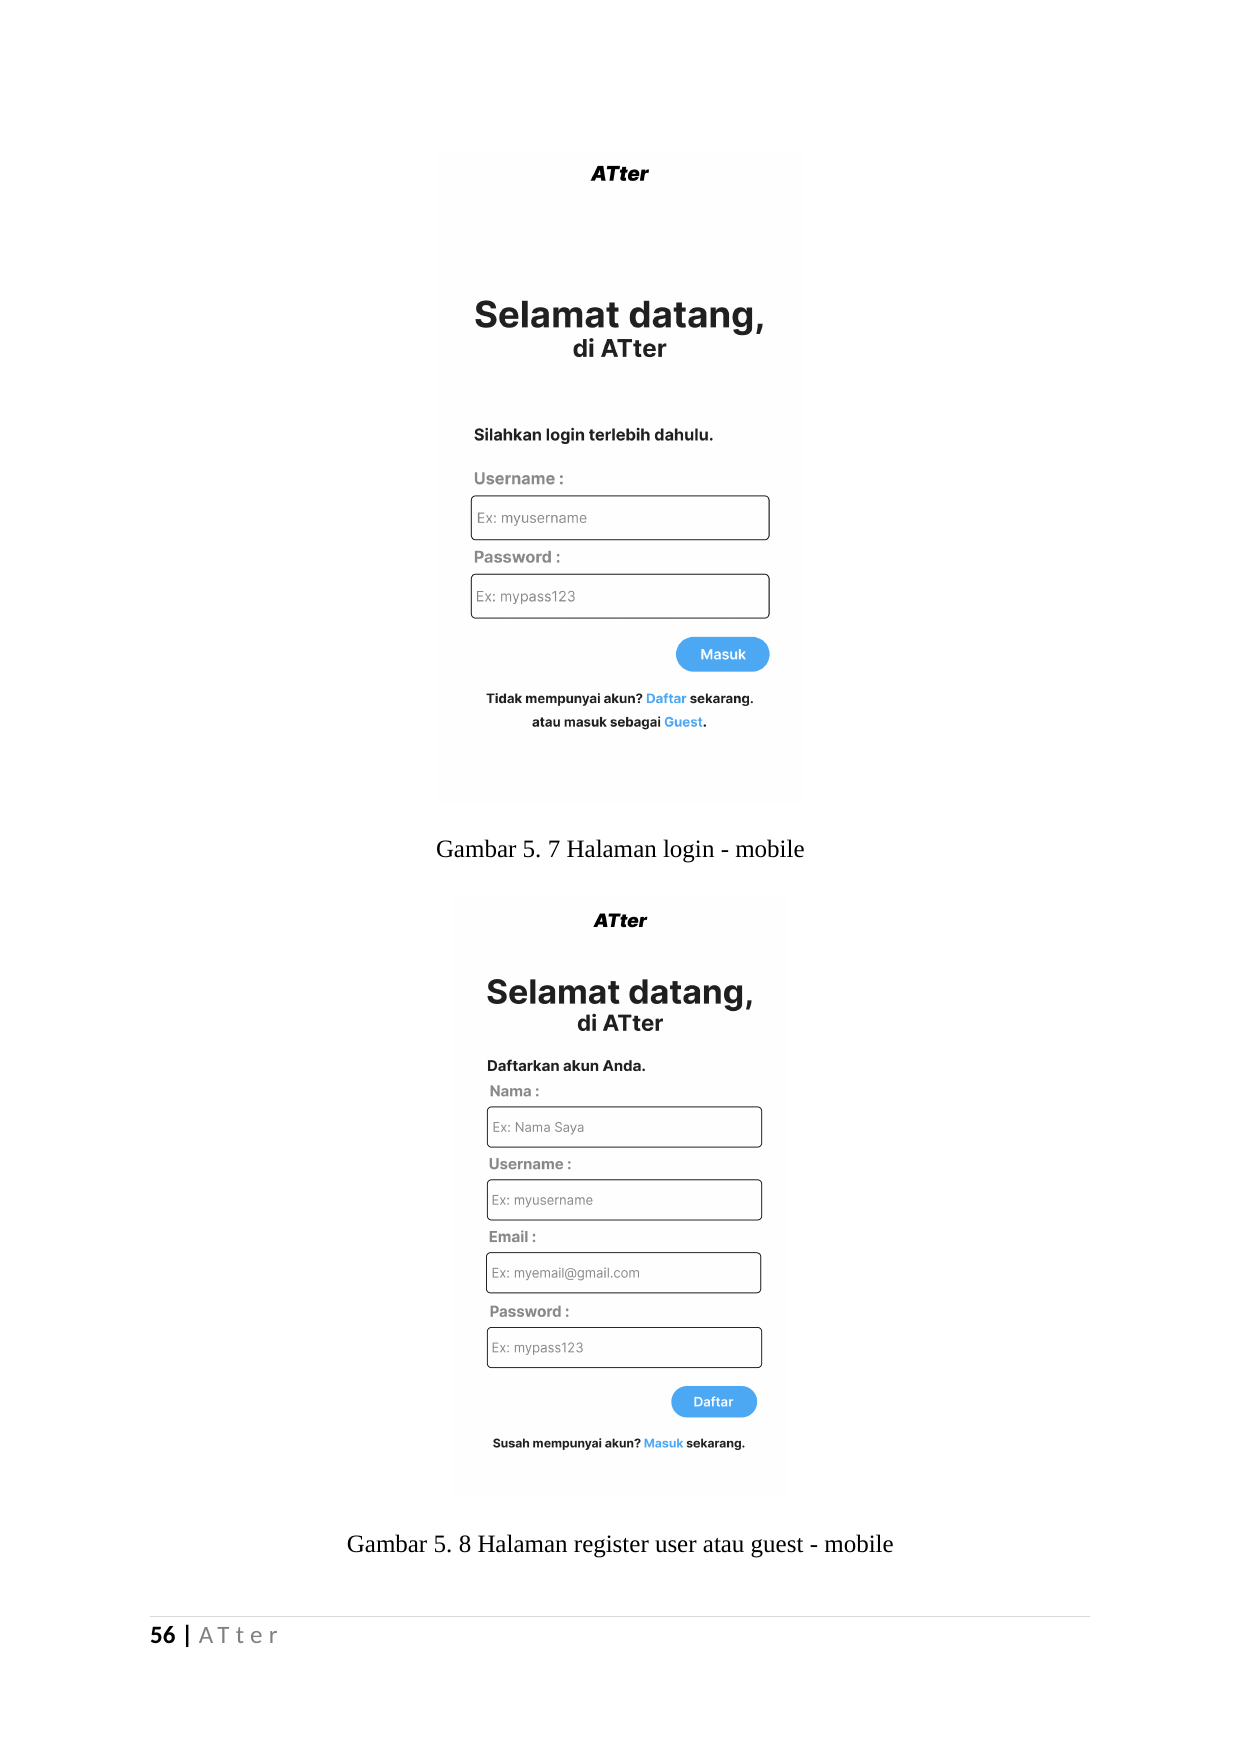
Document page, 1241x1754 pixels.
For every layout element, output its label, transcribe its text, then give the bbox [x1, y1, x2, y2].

text Gambar 5. 7 Halaman login - mobile [150, 834, 1090, 863]
picture [452, 898, 789, 1498]
text Gambar 5. 8 Halaman register user atau guest - mobile [150, 1529, 1090, 1558]
picture [437, 150, 803, 803]
